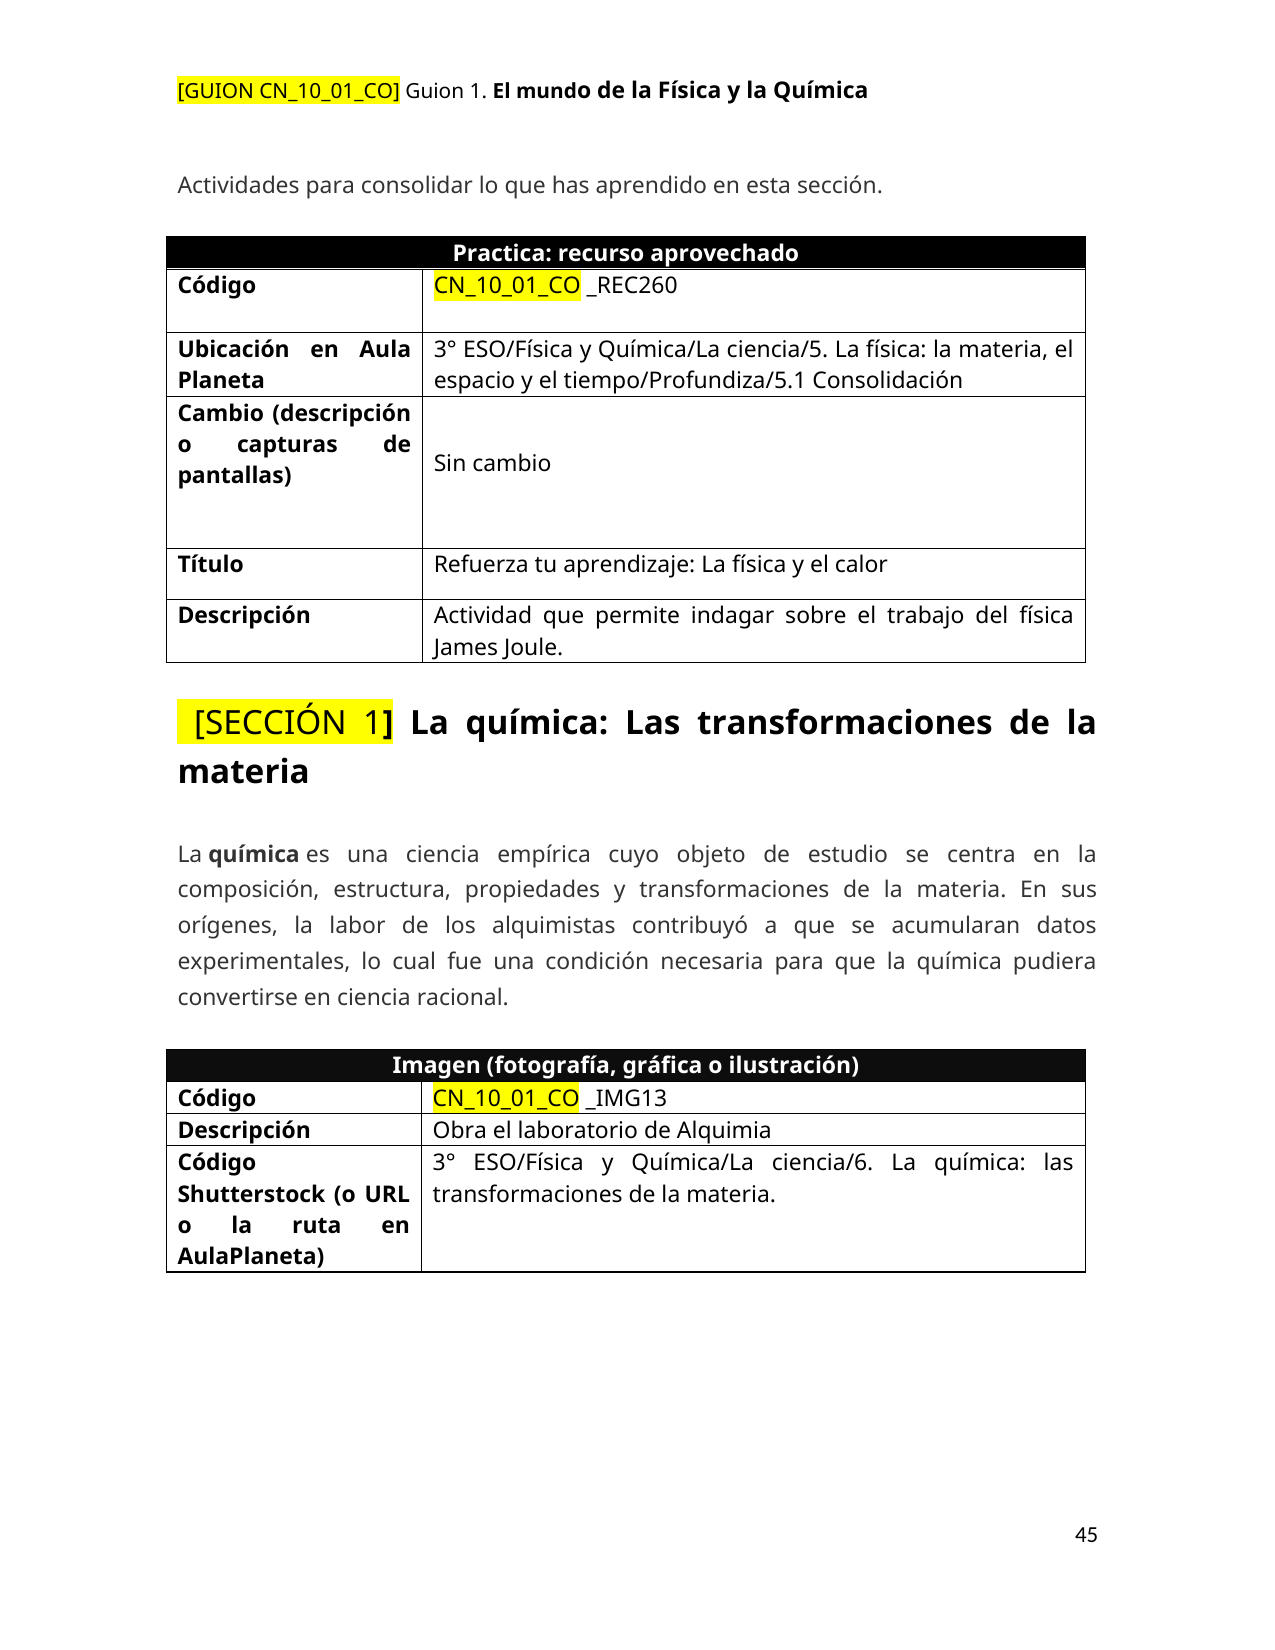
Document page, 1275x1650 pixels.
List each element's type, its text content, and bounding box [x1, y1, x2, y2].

table_cell 3° ESO/Física y Química/La ciencia/5. La física: la materia, el espacio y el tiempo/Profundiza/5.1 Consolidación [423, 333, 1085, 396]
table_cell Código [167, 270, 422, 332]
table_cell Sin cambio [423, 397, 1085, 547]
table_cell Ubicación en Aula Planeta [167, 333, 422, 396]
text [SECCIÓN 1] La química: Las transformaciones de la materia [177, 699, 1098, 793]
table_cell Código [167, 1082, 421, 1113]
table_cell Refuerza tu aprendizaje: La física y el calor [423, 549, 1085, 598]
table_cell CN_10_01_CO _IMG13 [579, 1082, 1085, 1113]
table_cell Descripción [167, 1114, 421, 1145]
table_cell Título [167, 549, 422, 598]
table_cell 3° ESO/Física y Química/La ciencia/6. La química: las transformaciones de la materia. [422, 1146, 1085, 1271]
text Actividades para consolidar lo que has aprendido en esta sección. [177, 164, 1098, 200]
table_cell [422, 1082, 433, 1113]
text La química es una ciencia empírica cuyo objeto de estudio se centra en la composición, estructura, propiedades y transformaciones de la materia. En sus orígenes, la labor de los alquimistas contribuyó a que se acumularan datos experimentales, lo cual fue una condición necesaria para que la química pudiera convertirse en ciencia racional. [177, 797, 1098, 1012]
table_cell Actividad que permite indagar sobre el trabajo del física James Joule. [423, 600, 1085, 662]
table_cell Obra el laboratorio de Alquimia [422, 1114, 1085, 1145]
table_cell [167, 1146, 421, 1271]
table_header Imagen (fotografía, gráfica o ilustración) [167, 1050, 1085, 1081]
table_header Practica: recurso aprovechado [167, 237, 1085, 268]
table_cell Descripción [167, 600, 422, 662]
table_cell Cambio (descripción o capturas de pantallas) [167, 397, 422, 547]
table_cell CN_10_01_CO _REC260 [423, 270, 1085, 332]
